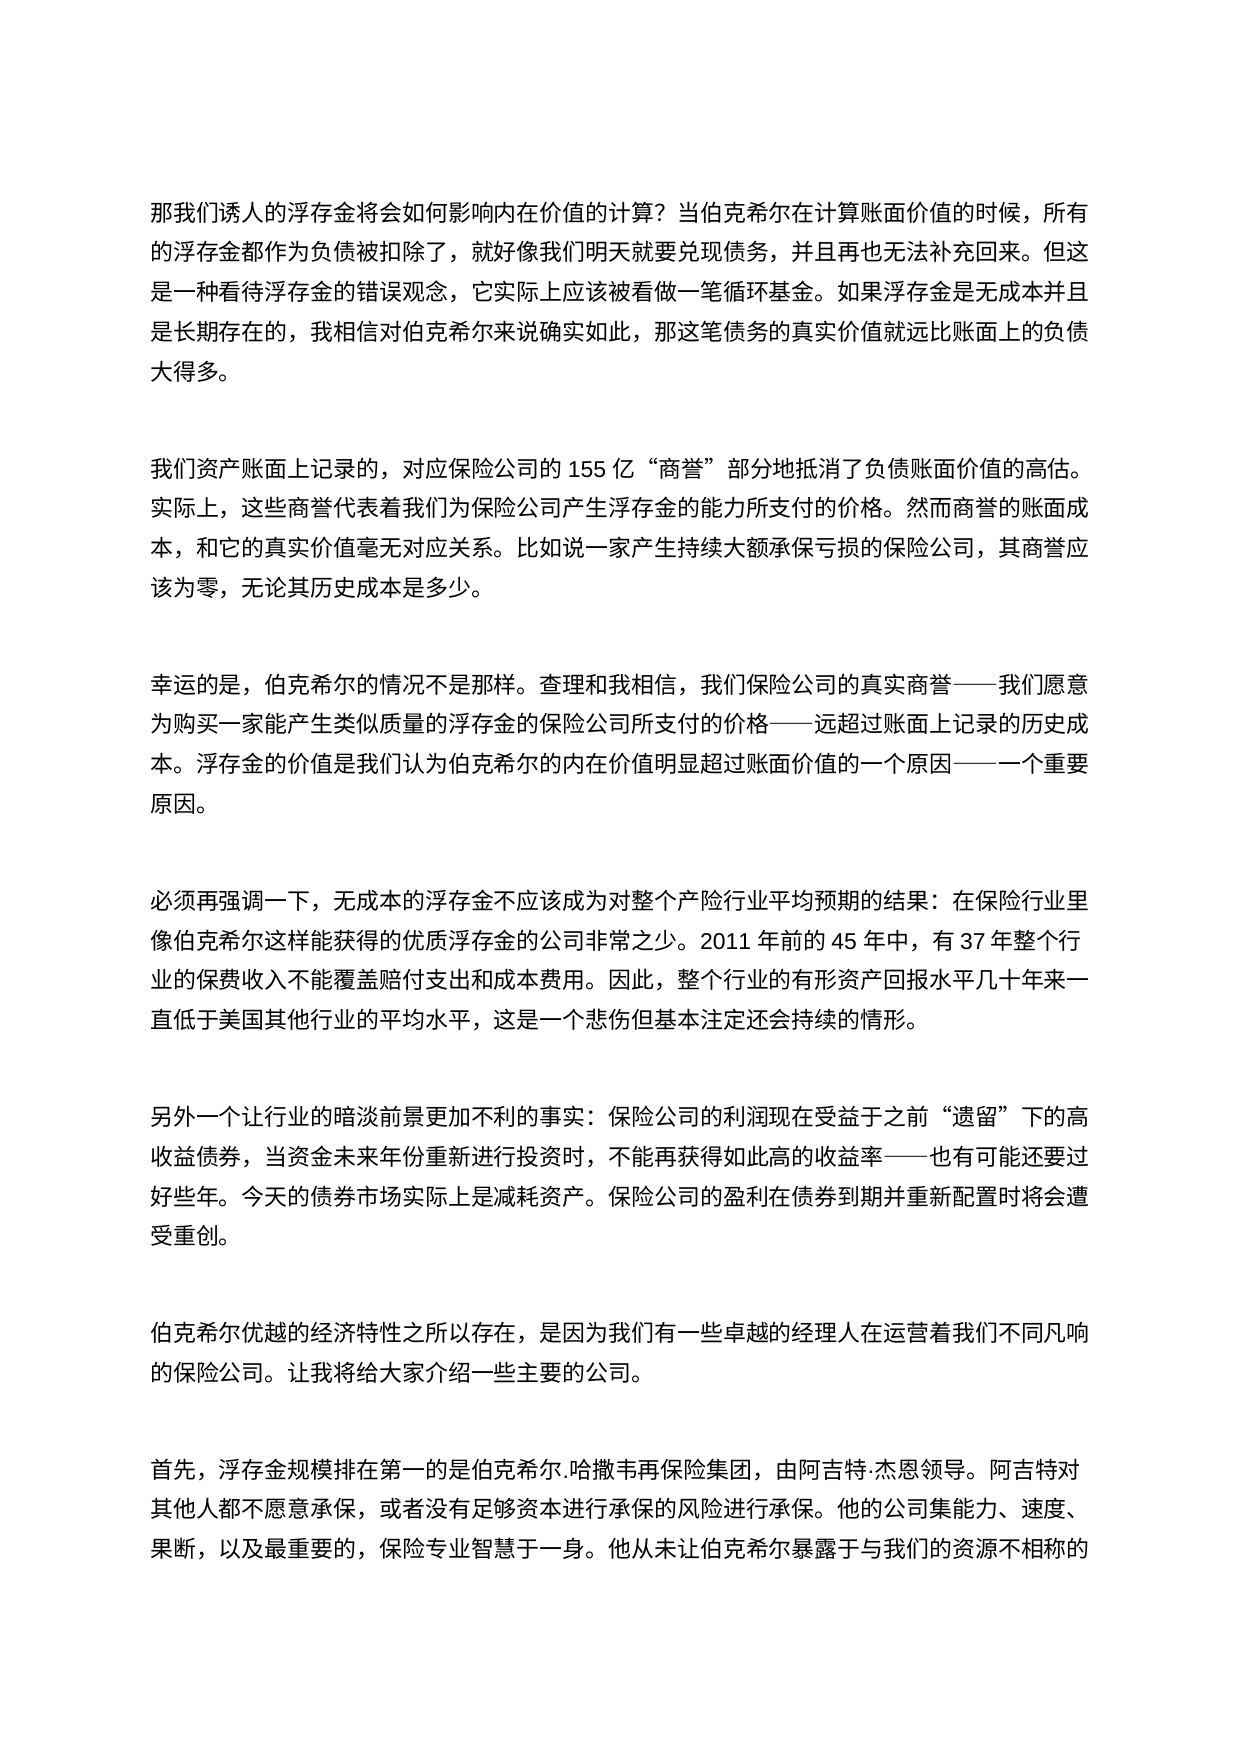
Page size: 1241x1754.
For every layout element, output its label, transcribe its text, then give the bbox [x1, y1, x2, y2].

text 幸运的是，伯克希尔的情况不是那样。查理和我相信，我们保险公司的真实商誉——我们愿意为购买一家能产生类似质量的浮存金的保险公司所支付的价格——远超过账面上记录的历史成本。浮存金的价值是我们认为伯克希尔的内在价值明显超过账面价值的一个原因——一个重要原因。 [150, 667, 1090, 819]
text 必须再强调一下，无成本的浮存金不应该成为对整个产险行业平均预期的结果：在保险行业里像伯克希尔这样能获得的优质浮存金的公司非常之少。2011 年前的 45 年中，有 37年整个行业的保费收入不能覆盖赔付支出和成本费用。因此，整个行业的有形资产回报水平几十年来一直低于美国其他行业的平均水平，这是一个悲伤但基本注定还会持续的情形。 [150, 883, 1090, 1035]
text 那我们诱人的浮存金将会如何影响内在价值的计算？当伯克希尔在计算账面价值的时候，所有的浮存金都作为负债被扣除了，就好像我们明天就要兑现债务，并且再也无法补充回来。但这是一种看待浮存金的错误观念，它实际上应该被看做一笔循环基金。如果浮存金是无成本并且是长期存在的，我相信对伯克希尔来说确实如此，那这笔债务的真实价值就远比账面上的负债大得多。 [150, 194, 1090, 387]
text 另外一个让行业的暗淡前景更加不利的事实：保险公司的利润现在受益于之前“遗留”下的高收益债券，当资金未来年份重新进行投资时，不能再获得如此高的收益率——也有可能还要过好些年。今天的债券市场实际上是减耗资产。保险公司的盈利在债券到期并重新配置时将会遭受重创。 [150, 1099, 1090, 1251]
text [150, 1452, 1090, 1564]
text 我们资产账面上记录的，对应保险公司的 155 亿“商誉”部分地抵消了负债账面价值的高估。实际上，这些商誉代表着我们为保险公司产生浮存金的能力所支付的价格。然而商誉的账面成本，和它的真实价值毫无对应关系。比如说一家产生持续大额承保亏损的保险公司，其商誉应该为零，无论其历史成本是多少。 [150, 450, 1090, 603]
text 伯克希尔优越的经济特性之所以存在，是因为我们有一些卓越的经理人在运营着我们不同凡响的保险公司。让我将给大家介绍一些主要的公司。 [150, 1315, 1090, 1388]
